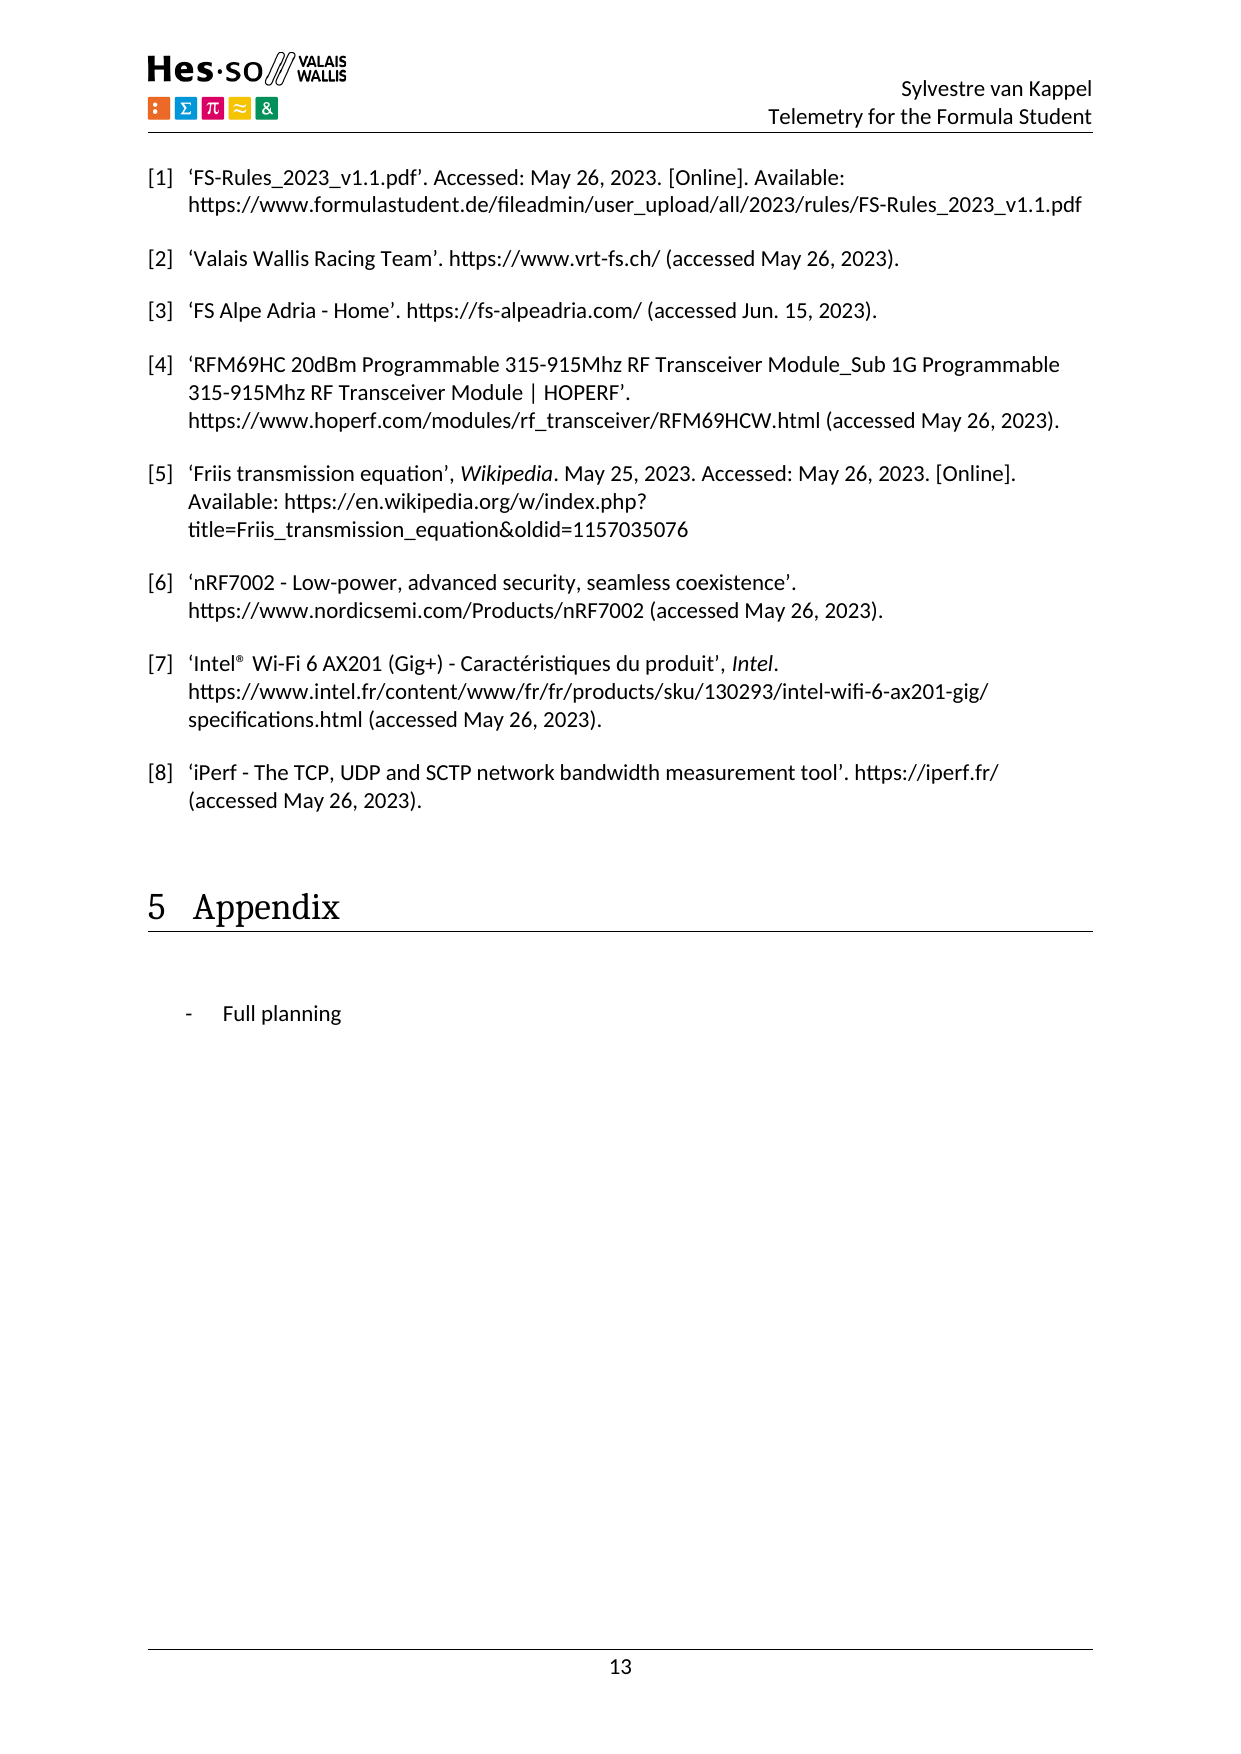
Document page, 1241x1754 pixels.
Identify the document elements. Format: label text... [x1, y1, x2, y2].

subtitle Appendix [148, 886, 1093, 931]
list Full planning [185, 999, 1093, 1027]
text [6] ‘nRF7002 - Low-power, advanced security, seamless coexistence’. https://www.nordicsemi.com/Products/nRF7002 (accessed May 26, 2023). [148, 568, 1093, 624]
text [7] ‘Intel® Wi-Fi 6 AX201 (Gig+) - Caractéristiques du produit’, Intel. https://www.intel.fr/content/www/fr/fr/products/sku/130293/intel-wifi-6-ax201-gig/specifications.html (accessed May 26, 2023). [148, 649, 1093, 733]
text [1] ‘FS-Rules_2023_v1.1.pdf’. Accessed: May 26, 2023. [Online]. Available: https://www.formulastudent.de/fileadmin/user_upload/all/2023/rules/FS-Rules_2023_v1.1.pdf [148, 163, 1093, 219]
text [2] ‘Valais Wallis Racing Team’. https://www.vrt-fs.ch/ (accessed May 26, 2023). [148, 244, 1093, 272]
text [4] ‘RFM69HC 20dBm Programmable 315-915Mhz RF Transceiver Module_Sub 1G Programmable 315-915Mhz RF Transceiver Module | HOPERF’. https://www.hoperf.com/modules/rf_transceiver/RFM69HCW.html (accessed May 26, 2023). [148, 350, 1093, 434]
text [8] ‘iPerf - The TCP, UDP and SCTP network bandwidth measurement tool’. https://iperf.fr/ (accessed May 26, 2023). [148, 758, 1093, 814]
picture [147, 52, 347, 120]
text [5] ‘Friis transmission equation’, Wikipedia. May 25, 2023. Accessed: May 26, 2023. [Online]. Available: https://en.wikipedia.org/w/index.php?title=Friis_transmission_equation&oldid=1157035076 [148, 459, 1093, 543]
text [3] ‘FS Alpe Adria - Home’. https://fs-alpeadria.com/ (accessed Jun. 15, 2023). [148, 297, 1093, 325]
